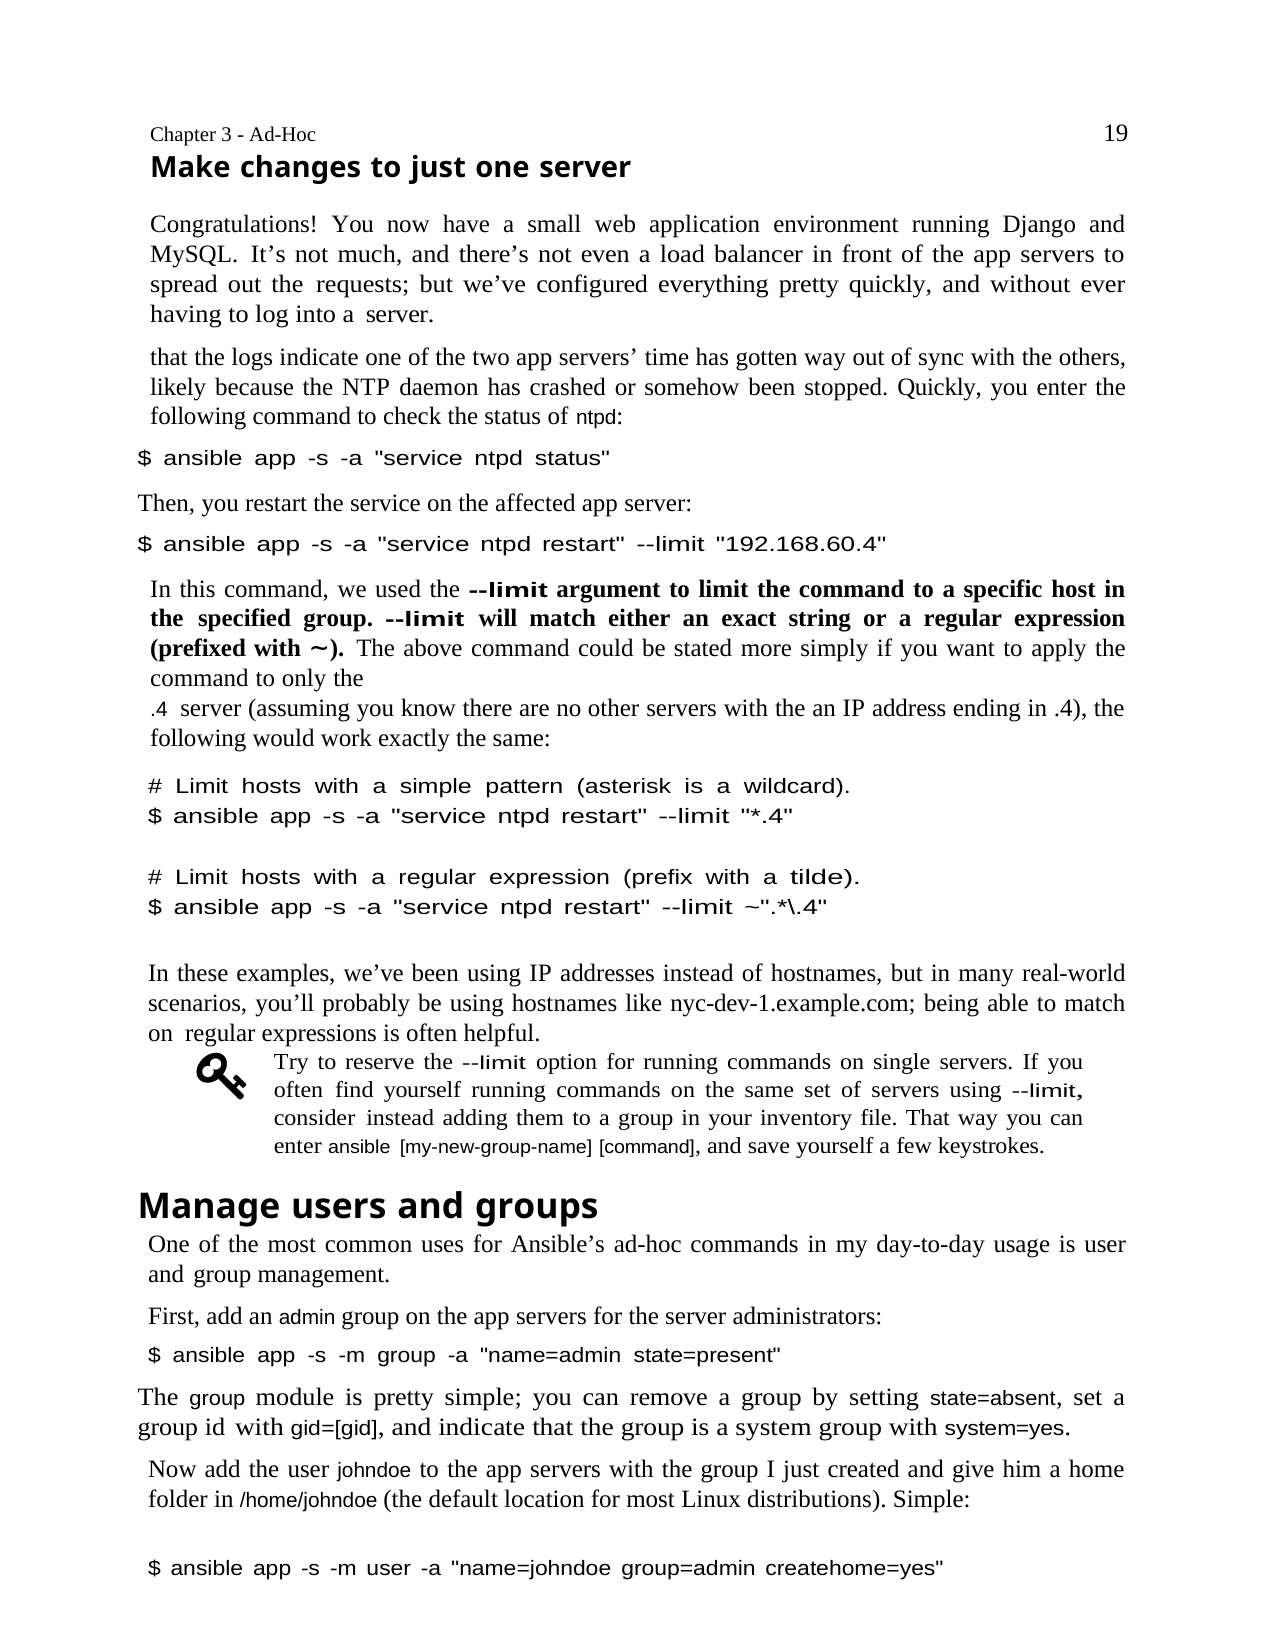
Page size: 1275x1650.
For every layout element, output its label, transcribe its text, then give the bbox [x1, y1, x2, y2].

text One of the most common uses for Ansible’s ad-hoc commands in my day-to-day usage is user and group management. [148, 1229, 1126, 1287]
text $ ansible app -s -a "service ntpd restart" --limit "192.168.60.4" [137, 532, 1137, 556]
text Try to reserve the --limit option for running commands on single servers. If you often find yourself running commands on the same set of servers using --limit, consider instead adding them to a group in your inventory file. That way you can enter ansible [my-new-group-name] [command], and save yourself a few keystrokes. [274, 1048, 1083, 1158]
text In this command, we used the --limit argument to limit the command to a specific host in the specified group. --limit will match either an exact string or a regular expression (prefixed with ∼). The above command could be stated more simply if you want to apply the command to only the [150, 574, 1126, 692]
text First, add an admin group on the app servers for the server administrators: [148, 1301, 1126, 1329]
text Now add the user johndoe to the app servers with the group I just created and give him a home folder in /home/johndoe (the default location for most Linux distributions). Simple: [148, 1454, 1126, 1513]
text $ ansible app -s -a "service ntpd status" [137, 446, 1137, 470]
text that the logs indicate one of the two app servers’ time has gotten way out of sync with the others, likely because the NTP daemon has crashed or somehow been stopped. Quickly, you enter the following command to check the status of ntpd: [150, 342, 1126, 430]
picture [191, 1046, 252, 1106]
subtitle Manage users and groups [137, 1181, 1137, 1229]
text # Limit hosts with a regular expression (prefix with a tilde). [148, 864, 1137, 888]
text # Limit hosts with a simple pattern (asterisk is a wildcard). [148, 774, 1137, 798]
text The group module is pretty simple; you can remove a group by setting state=absent, set a group id with gid=[gid], and indicate that the group is a system group with system=yes. [137, 1382, 1125, 1441]
text $ ansible app -s -a "service ntpd restart" --limit ~".*\.4" [148, 895, 1137, 919]
text Then, you restart the service on the affected app server: [137, 488, 1137, 516]
subtitle Make changes to just one server [150, 146, 1137, 186]
text $ ansible app -s -a "service ntpd restart" --limit "*.4" [148, 804, 1137, 828]
text Congratulations! You now have a small web application environment running Django and MySQL. It’s not much, and there’s not even a load balancer in front of the app servers to spread out the requests; but we’ve configured everything pretty quickly, and without ever having to log into a server. [150, 209, 1126, 328]
text $ ansible app -s -m group -a "name=admin state=present" [148, 1343, 1137, 1367]
list server (assuming you know there are no other servers with the an IP address ending in .4), the following would work exactly the same: [150, 693, 1126, 752]
text In these examples, we’ve been using IP addresses instead of hostnames, but in many real-world scenarios, you’ll probably be using hostnames like nyc-dev-1.example.com; being able to match on regular expressions is often helpful. [148, 958, 1126, 1047]
text $ ansible app -s -m user -a "name=johndoe group=admin createhome=yes" [148, 1555, 1137, 1579]
